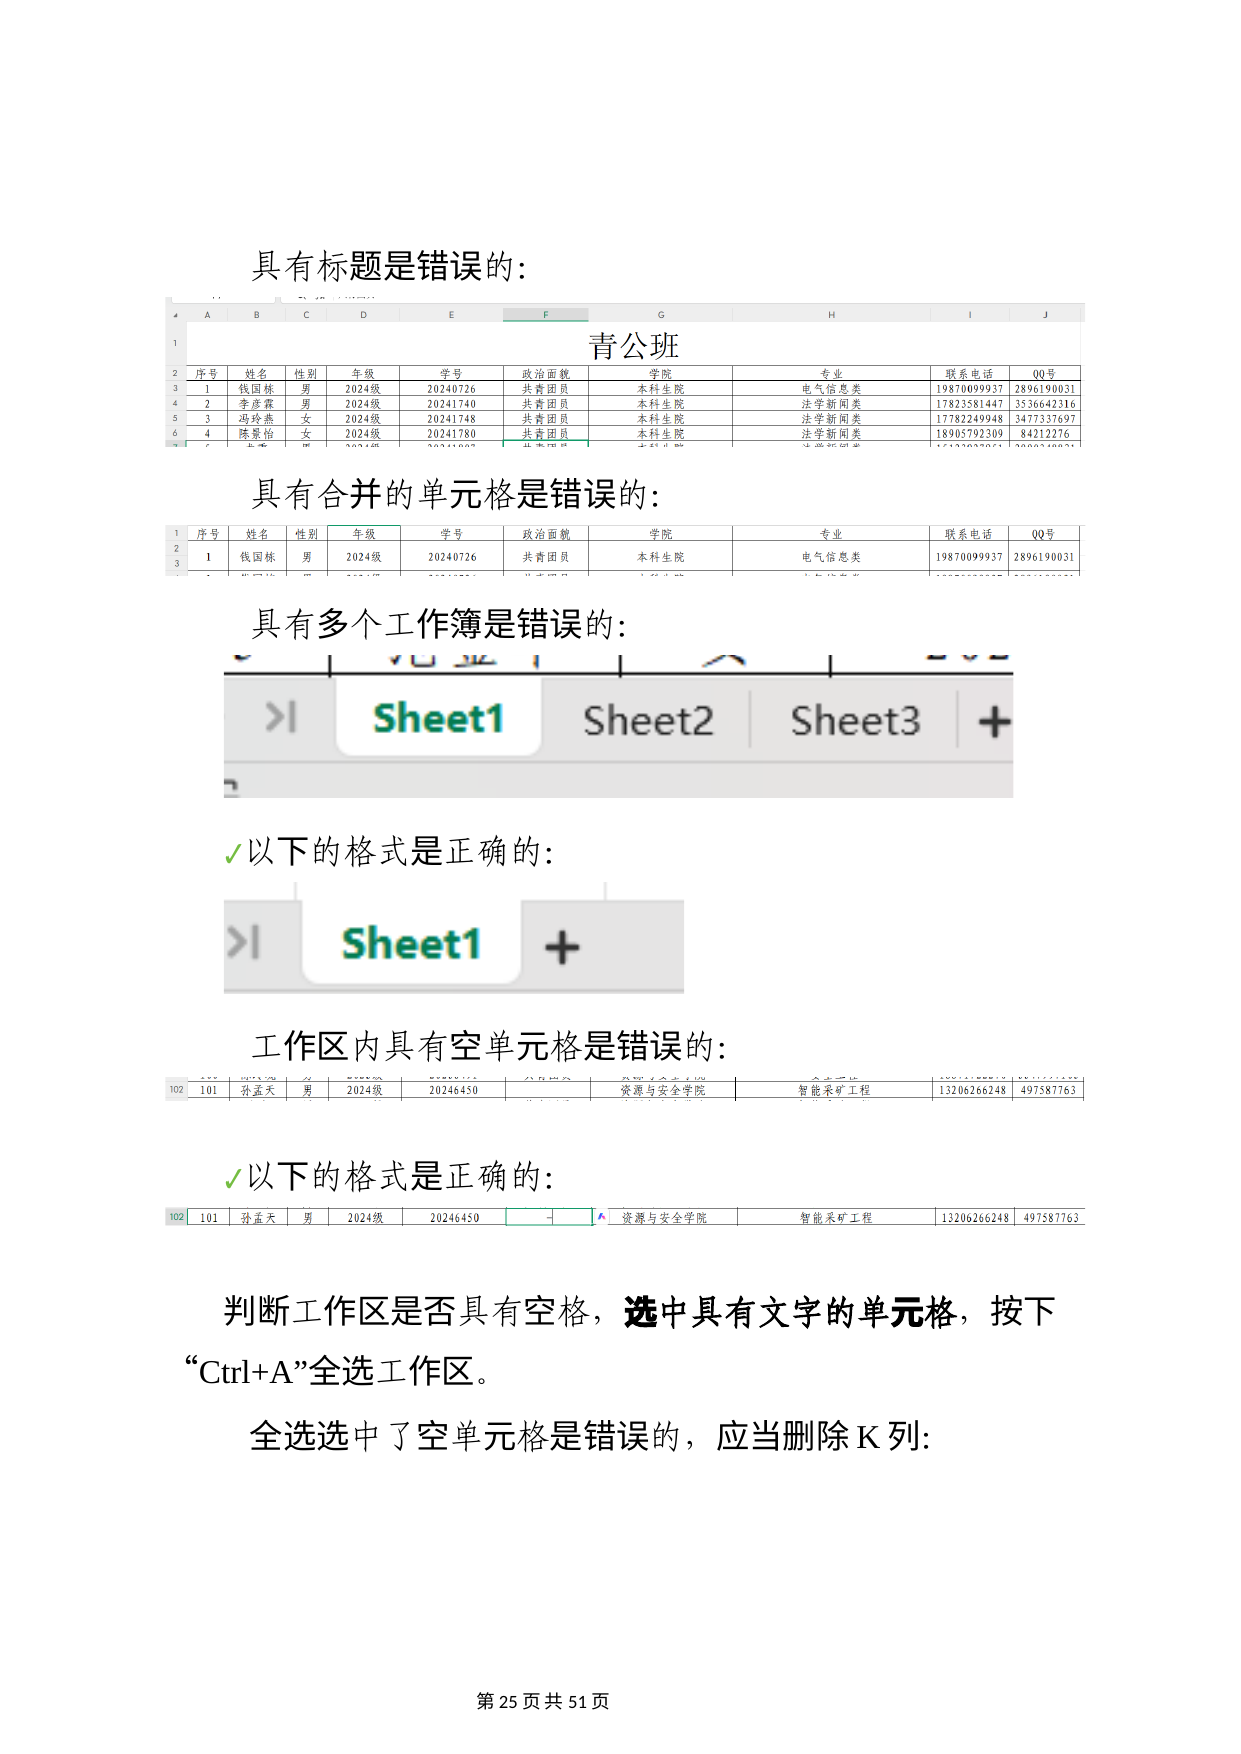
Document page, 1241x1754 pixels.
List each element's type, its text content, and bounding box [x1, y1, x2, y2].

picture [165, 1207, 1085, 1226]
text ❌具有标题是错误的： [165, 233, 1087, 298]
text 判断工作区是否具有空格，选中具有文字的单元格，按下“Ctrl+A”全选工作区。 [165, 1273, 1087, 1403]
picture [165, 525, 1086, 576]
picture [223, 655, 1014, 798]
text ❌工作区内具有空单元格是错误的： [165, 1013, 1087, 1078]
text ❌具有合并的单元格是错误的： [165, 460, 1087, 525]
text ✔以下的格式是正确的： [165, 818, 1087, 883]
picture [223, 882, 685, 994]
picture [165, 297, 1086, 447]
picture [165, 1077, 1085, 1101]
text ❌具有多个工作簿是错误的： [165, 590, 1087, 655]
text ✔以下的格式是正确的： [165, 1143, 1087, 1208]
text ❌全选选中了空单元格是错误的，应当删除K列： [165, 1403, 1087, 1468]
